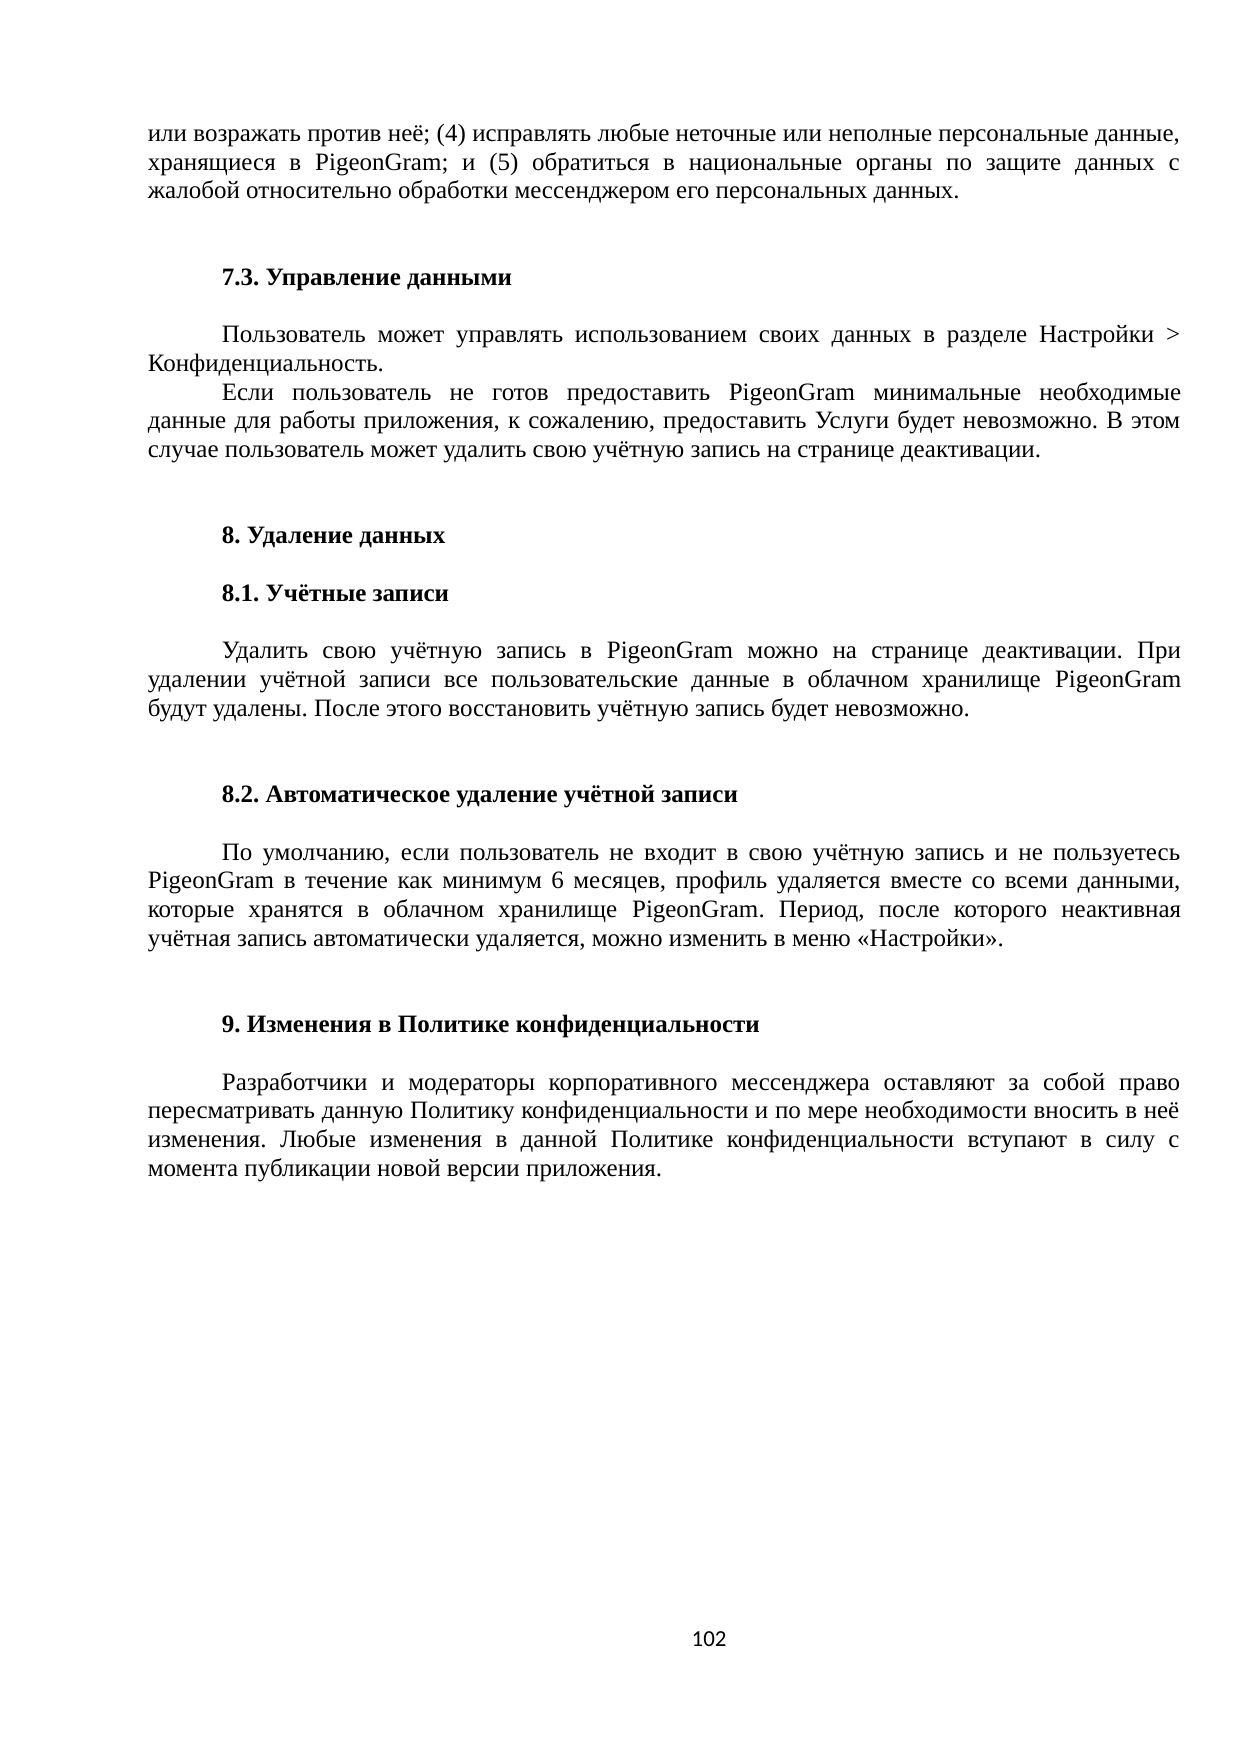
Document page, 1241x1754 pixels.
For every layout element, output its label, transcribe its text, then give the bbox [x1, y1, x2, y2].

text По умолчанию, если пользователь не входит в свою учётную запись и не пользуетесь PigeonGram в течение как минимум 6 месяцев, профиль удаляется вместе со всеми данными, которые хранятся в облачном хранилище PigeonGram. Период, после которого неактивная учётная запись автоматически удаляется, можно изменить в меню «Настройки». [148, 837, 1181, 952]
text 8. Удаление данных [148, 521, 1181, 549]
text 9. Изменения в Политике конфиденциальности [148, 1009, 1181, 1038]
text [148, 118, 1181, 204]
text Удалить свою учётную запись в PigeonGram можно на странице деактивации. При удалении учётной записи все пользовательские данные в облачном хранилище PigeonGram будут удалены. После этого восстановить учётную запись будет невозможно. [148, 636, 1181, 722]
text Если пользователь не готов предоставить PigeonGram минимальные необходимые данные для работы приложения, к сожалению, предоставить Услуги будет невозможно. В этом случае пользователь может удалить свою учётную запись на странице деактивации. [148, 377, 1181, 463]
text Пользователь может управлять использованием своих данных в разделе Настройки > Конфиденциальность. [148, 319, 1181, 377]
text 8.1. Учётные записи [148, 578, 1181, 607]
text 8.2. Автоматическое удаление учётной записи [148, 779, 1181, 808]
text 7.3. Управление данными [148, 262, 1181, 291]
text Разработчики и модераторы корпоративного мессенджера оставляют за собой право пересматривать данную Политику конфиденциальности и по мере необходимости вносить в неё изменения. Любые изменения в данной Политике конфиденциальности вступают в силу с момента публикации новой версии приложения. [148, 1067, 1181, 1182]
